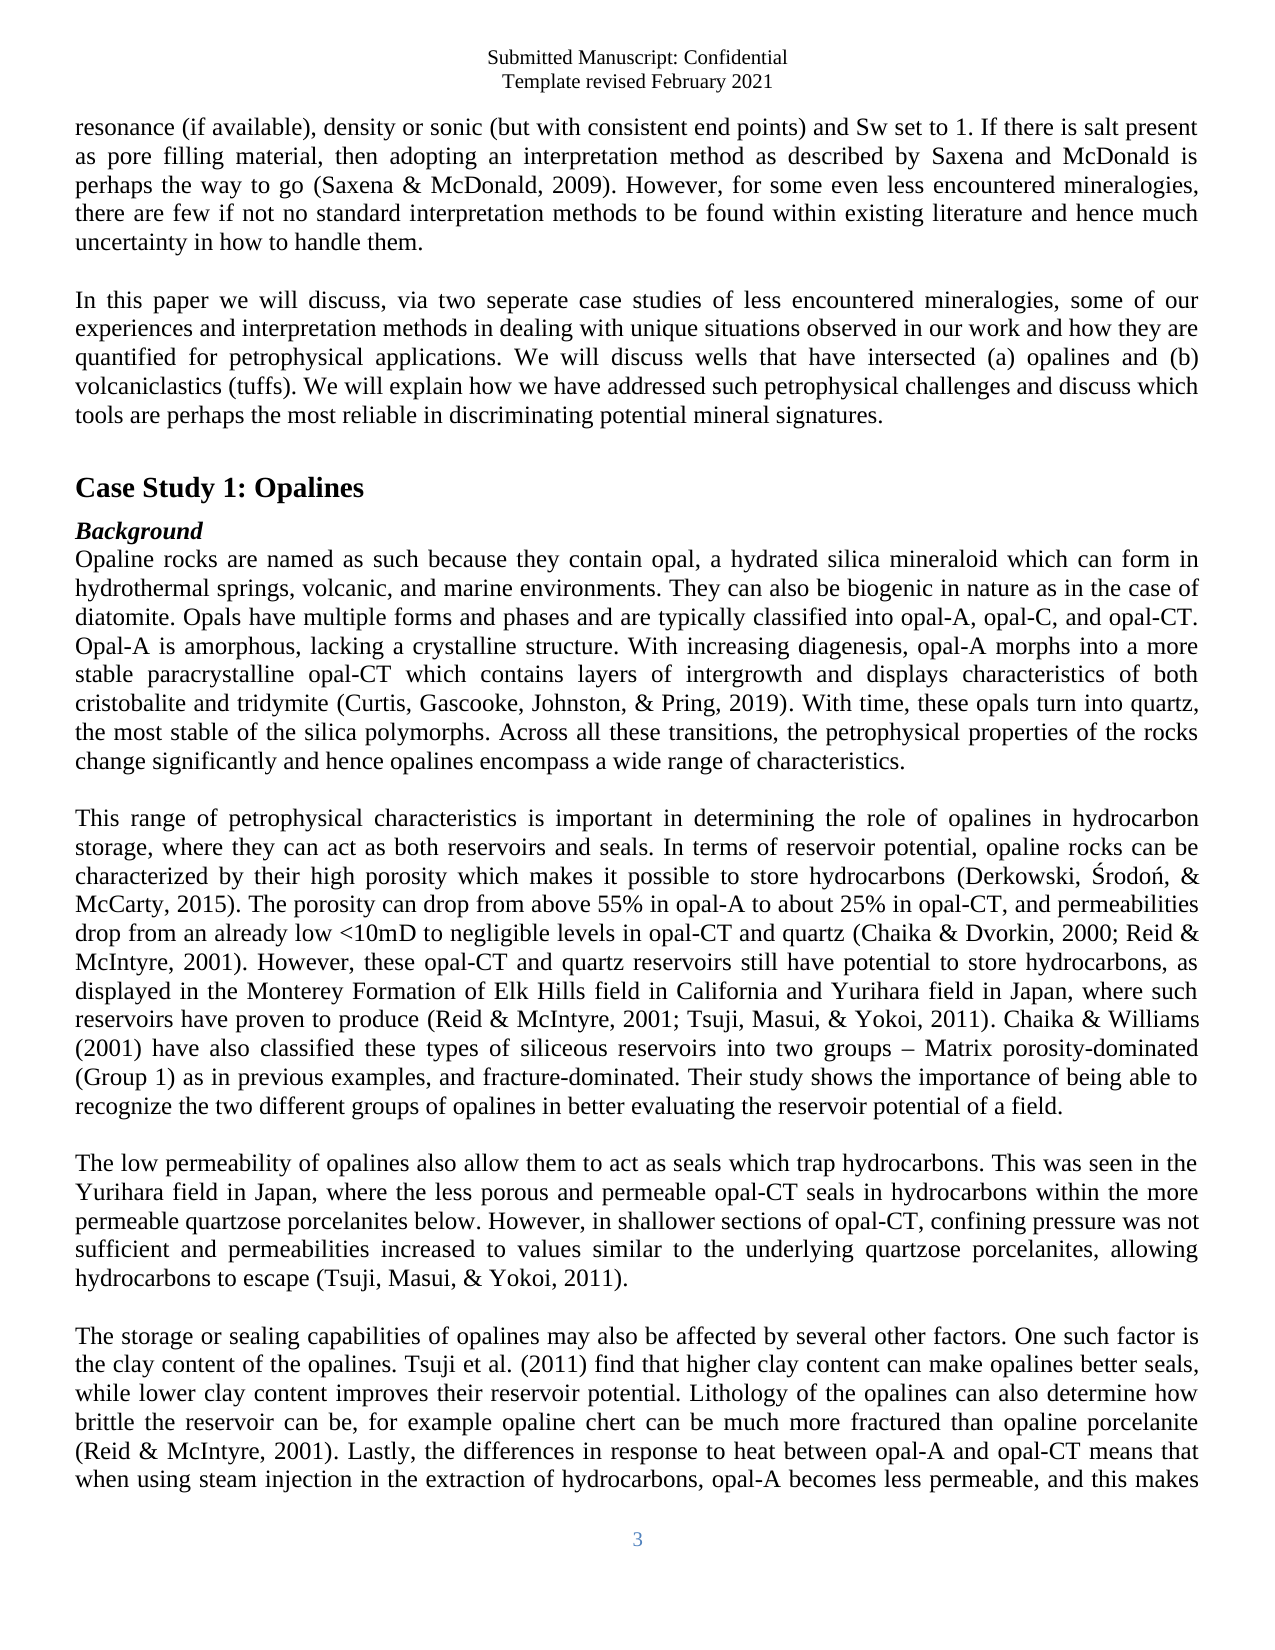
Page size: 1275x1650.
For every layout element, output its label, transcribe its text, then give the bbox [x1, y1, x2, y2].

text Opaline rocks are named as such because they contain opal, a hydrated silica mineraloid which can form in hydrothermal springs, volcanic, and marine environments. They can also be biogenic in nature as in the case of diatomite. Opals have multiple forms and phases and are typically classified into opal-A, opal-C, and opal-CT. Opal-A is amorphous, lacking a crystalline structure. With increasing diagenesis, opal-A morphs into a more stable paracrystalline opal-CT which contains layers of intergrowth and displays characteristics of both cristobalite and tridymite. With time, these opals turn into quartz, the most stable of the silica polymorphs. Across all these transitions, the petrophysical properties of the rocks change significantly and hence opalines encompass a wide range of characteristics. [75, 544, 1200, 774]
subtitle Case Study 1: Opalines [75, 470, 1200, 503]
subtitle Background [75, 516, 1200, 544]
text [75, 112, 1200, 256]
text The low permeability of opalines also allow them to act as seals which trap hydrocarbons. This was seen in the Yurihara field in Japan, where the less porous and permeable opal-CT seals in hydrocarbons within the more permeable quartzose porcelanites below. However, in shallower sections of opal-CT, confining pressure was not sufficient and permeabilities increased to values similar to the underlying quartzose porcelanites, allowing hydrocarbons to escape. [75, 1148, 1200, 1292]
text In this paper we will discuss, via two seperate case studies of less encountered mineralogies, some of our experiences and interpretation methods in dealing with unique situations observed in our work and how they are quantified for petrophysical applications. We will discuss wells that have intersected (a) opalines and (b) volcaniclastics (tuffs). We will explain how we have addressed such petrophysical challenges and discuss which tools are perhaps the most reliable in discriminating potential mineral signatures. [75, 285, 1200, 428]
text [75, 1321, 1200, 1493]
text This range of petrophysical characteristics is important in determining the role of opalines in hydrocarbon storage, where they can act as both reservoirs and seals. In terms of reservoir potential, opaline rocks can be characterized by their high porosity which makes it possible to store hydrocarbons. The porosity can drop from above 55% in opal-A to about 25% in opal-CT, and permeabilities drop from an already low <10mD to negligible levels in opal-CT and quartz. However, these opal-CT and quartz reservoirs still have potential to store hydrocarbons, as displayed in the Monterey Formation of Elk Hills field in California and Yurihara field in Japan, where such reservoirs have proven to produce. Chaika & Williams have also classified these types of siliceous reservoirs into two groups – Matrix porosity-dominated (Group 1) as in previous examples, and fracture-dominated. Their study shows the importance of being able to recognize the two different groups of opalines in better evaluating the reservoir potential of a field. [75, 803, 1200, 1119]
